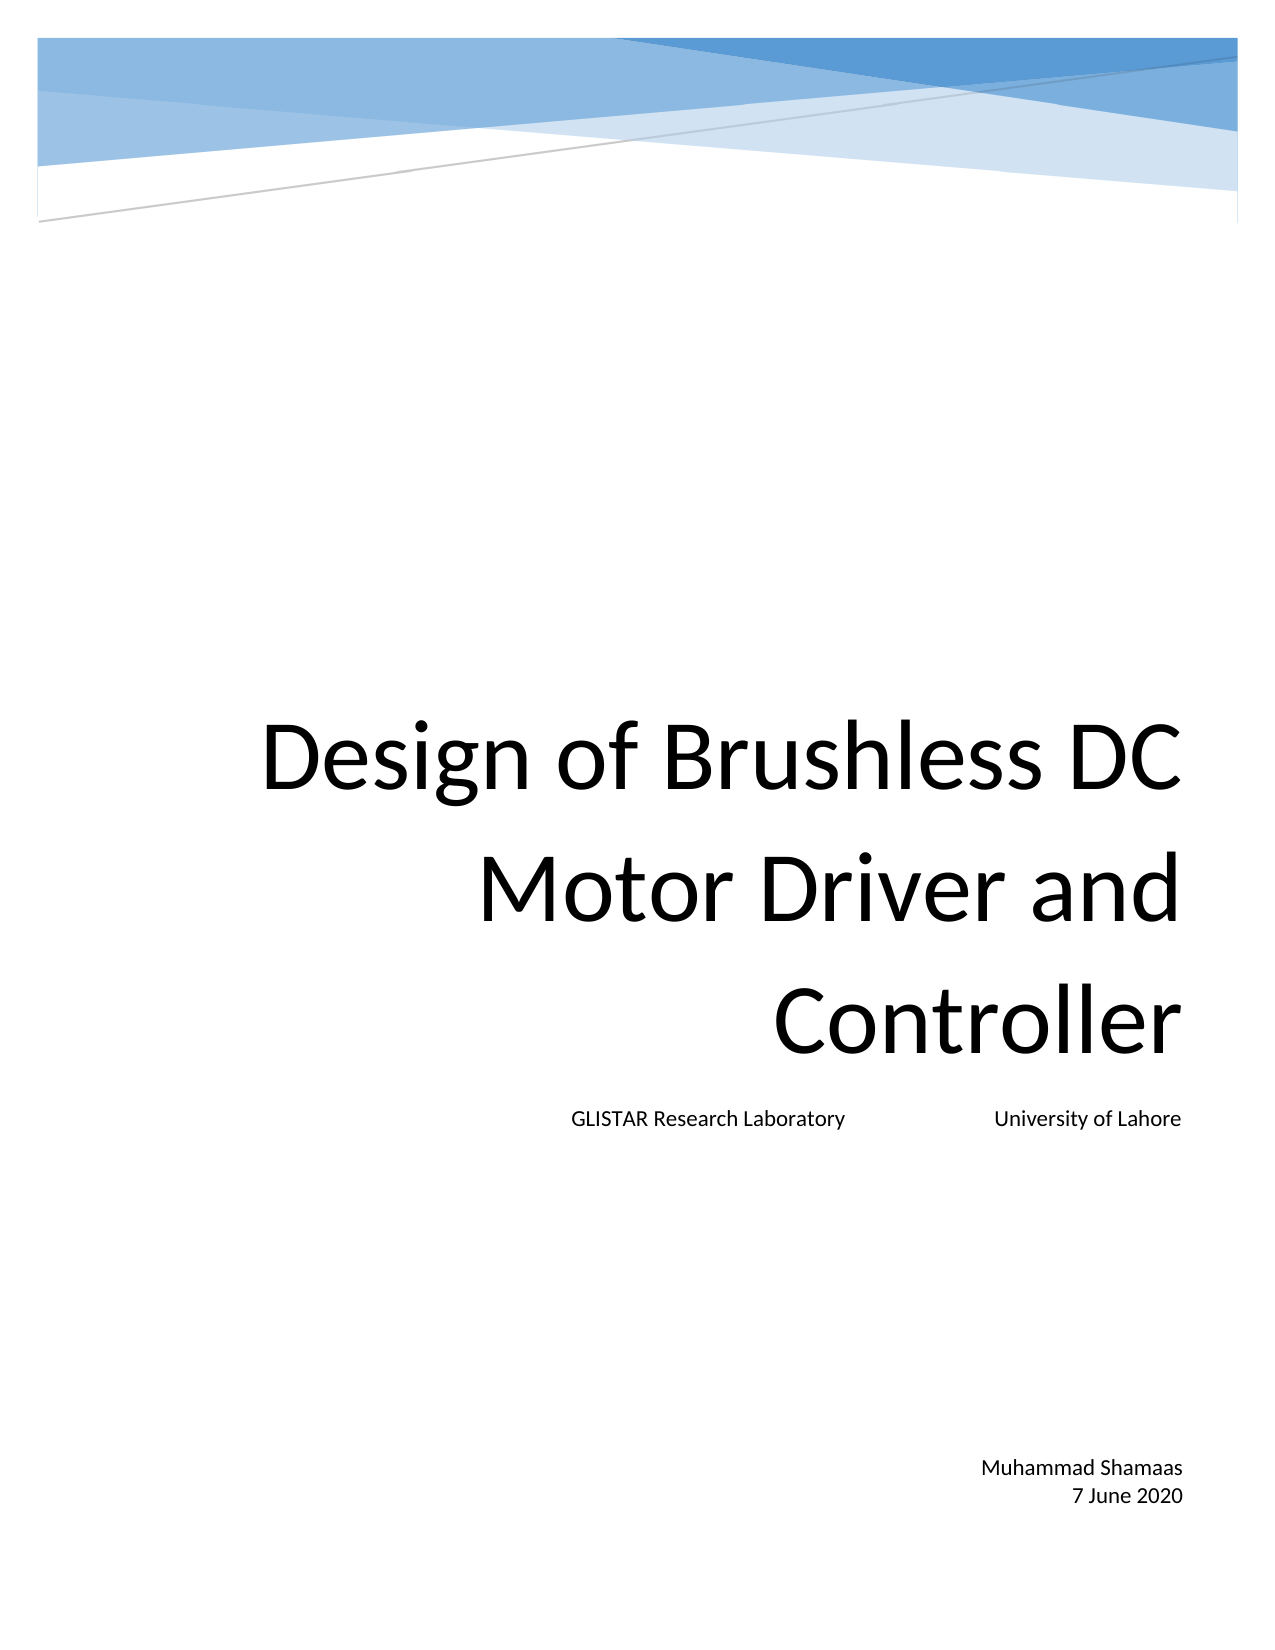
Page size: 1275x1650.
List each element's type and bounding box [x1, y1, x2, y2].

picture [37, 37, 1238, 238]
